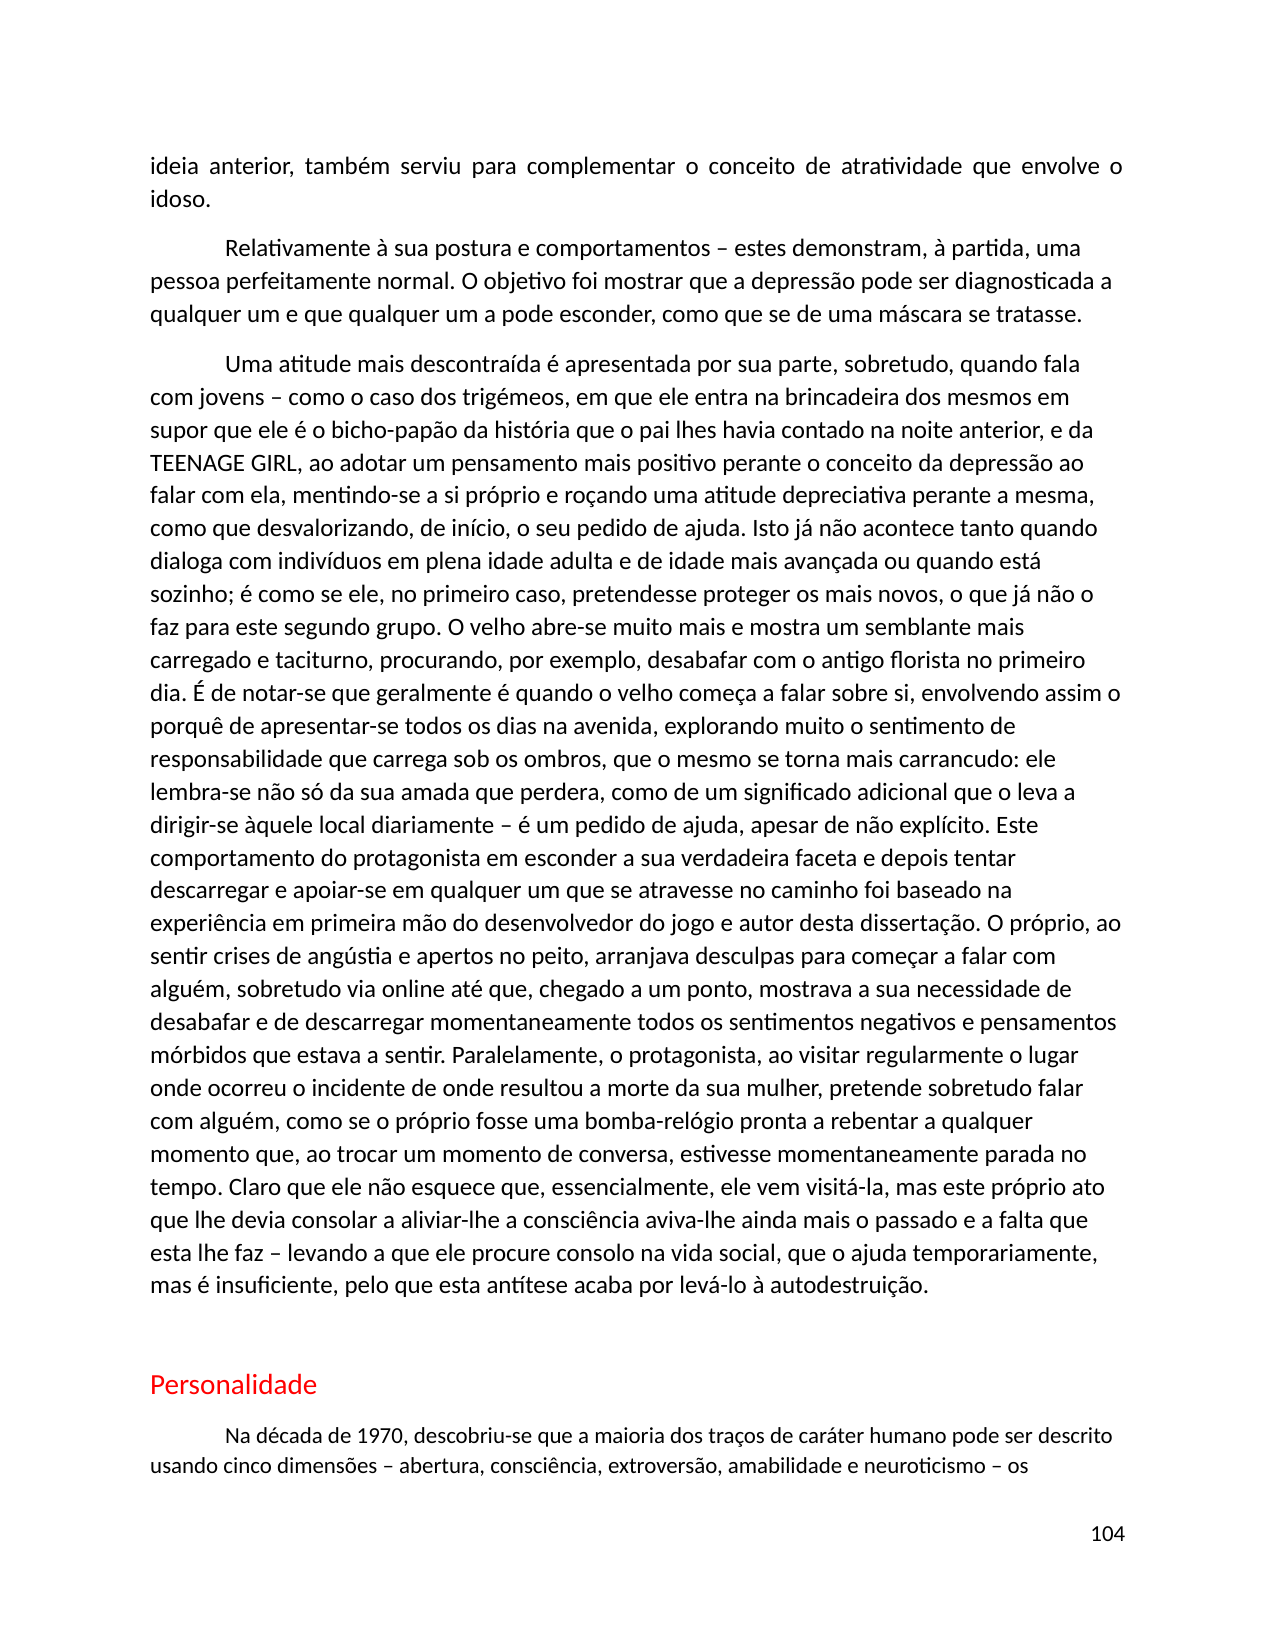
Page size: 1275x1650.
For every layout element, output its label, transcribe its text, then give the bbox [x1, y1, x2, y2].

text Personalidade [150, 1366, 1125, 1402]
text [150, 150, 1125, 213]
text Uma atitude mais descontraída é apresentada por sua parte, sobretudo, quando fala com jovens – como o caso dos trigémeos, em que ele entra na brincadeira dos mesmos em supor que ele é o bicho-papão da história que o pai lhes havia contado na noite anterior, e da TEENAGE GIRL, ao adotar um pensamento mais positivo perante o conceito da depressão ao falar com ela, mentindo-se a si próprio e roçando uma atitude depreciativa perante a mesma, como que desvalorizando, de início, o seu pedido de ajuda. Isto já não acontece tanto quando dialoga com indivíduos em plena idade adulta e de idade mais avançada ou quando está sozinho; é como se ele, no primeiro caso, pretendesse proteger os mais novos, o que já não o faz para este segundo grupo. O velho abre-se muito mais e mostra um semblante mais carregado e taciturno, procurando, por exemplo, desabafar com o antigo florista no primeiro dia. É de notar-se que geralmente é quando o velho começa a falar sobre si, envolvendo assim o porquê de apresentar-se todos os dias na avenida, explorando muito o sentimento de responsabilidade que carrega sob os ombros, que o mesmo se torna mais carrancudo: ele lembra-se não só da sua amada que perdera, como de um significado adicional que o leva a dirigir-se àquele local diariamente – é um pedido de ajuda, apesar de não explícito. Este comportamento do protagonista em esconder a sua verdadeira faceta e depois tentar descarregar e apoiar-se em qualquer um que se atravesse no caminho foi baseado na experiência em primeira mão do desenvolvedor do jogo e autor desta dissertação. O próprio, ao sentir crises de angústia e apertos no peito, arranjava desculpas para começar a falar com alguém, sobretudo via online até que, chegado a um ponto, mostrava a sua necessidade de desabafar e de descarregar momentaneamente todos os sentimentos negativos e pensamentos mórbidos que estava a sentir. Paralelamente, o protagonista, ao visitar regularmente o lugar onde ocorreu o incidente de onde resultou a morte da sua mulher, pretende sobretudo falar com alguém, como se o próprio fosse uma bomba-relógio pronta a rebentar a qualquer momento que, ao trocar um momento de conversa, estivesse momentaneamente parada no tempo. Claro que ele não esquece que, essencialmente, ele vem visitá-la, mas este próprio ato que lhe devia consolar a aliviar-lhe a consciência aviva-lhe ainda mais o passado e a falta que esta lhe faz – levando a que ele procure consolo na vida social, que o ajuda temporariamente, mas é insuficiente, pelo que esta antítese acaba por levá-lo à autodestruição. [150, 348, 1125, 1300]
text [150, 1421, 1125, 1479]
text Relativamente à sua postura e comportamentos – estes demonstram, à partida, uma pessoa perfeitamente normal. O objetivo foi mostrar que a depressão pode ser diagnosticada a qualquer um e que qualquer um a pode esconder, como que se de uma máscara se tratasse. [150, 232, 1125, 329]
